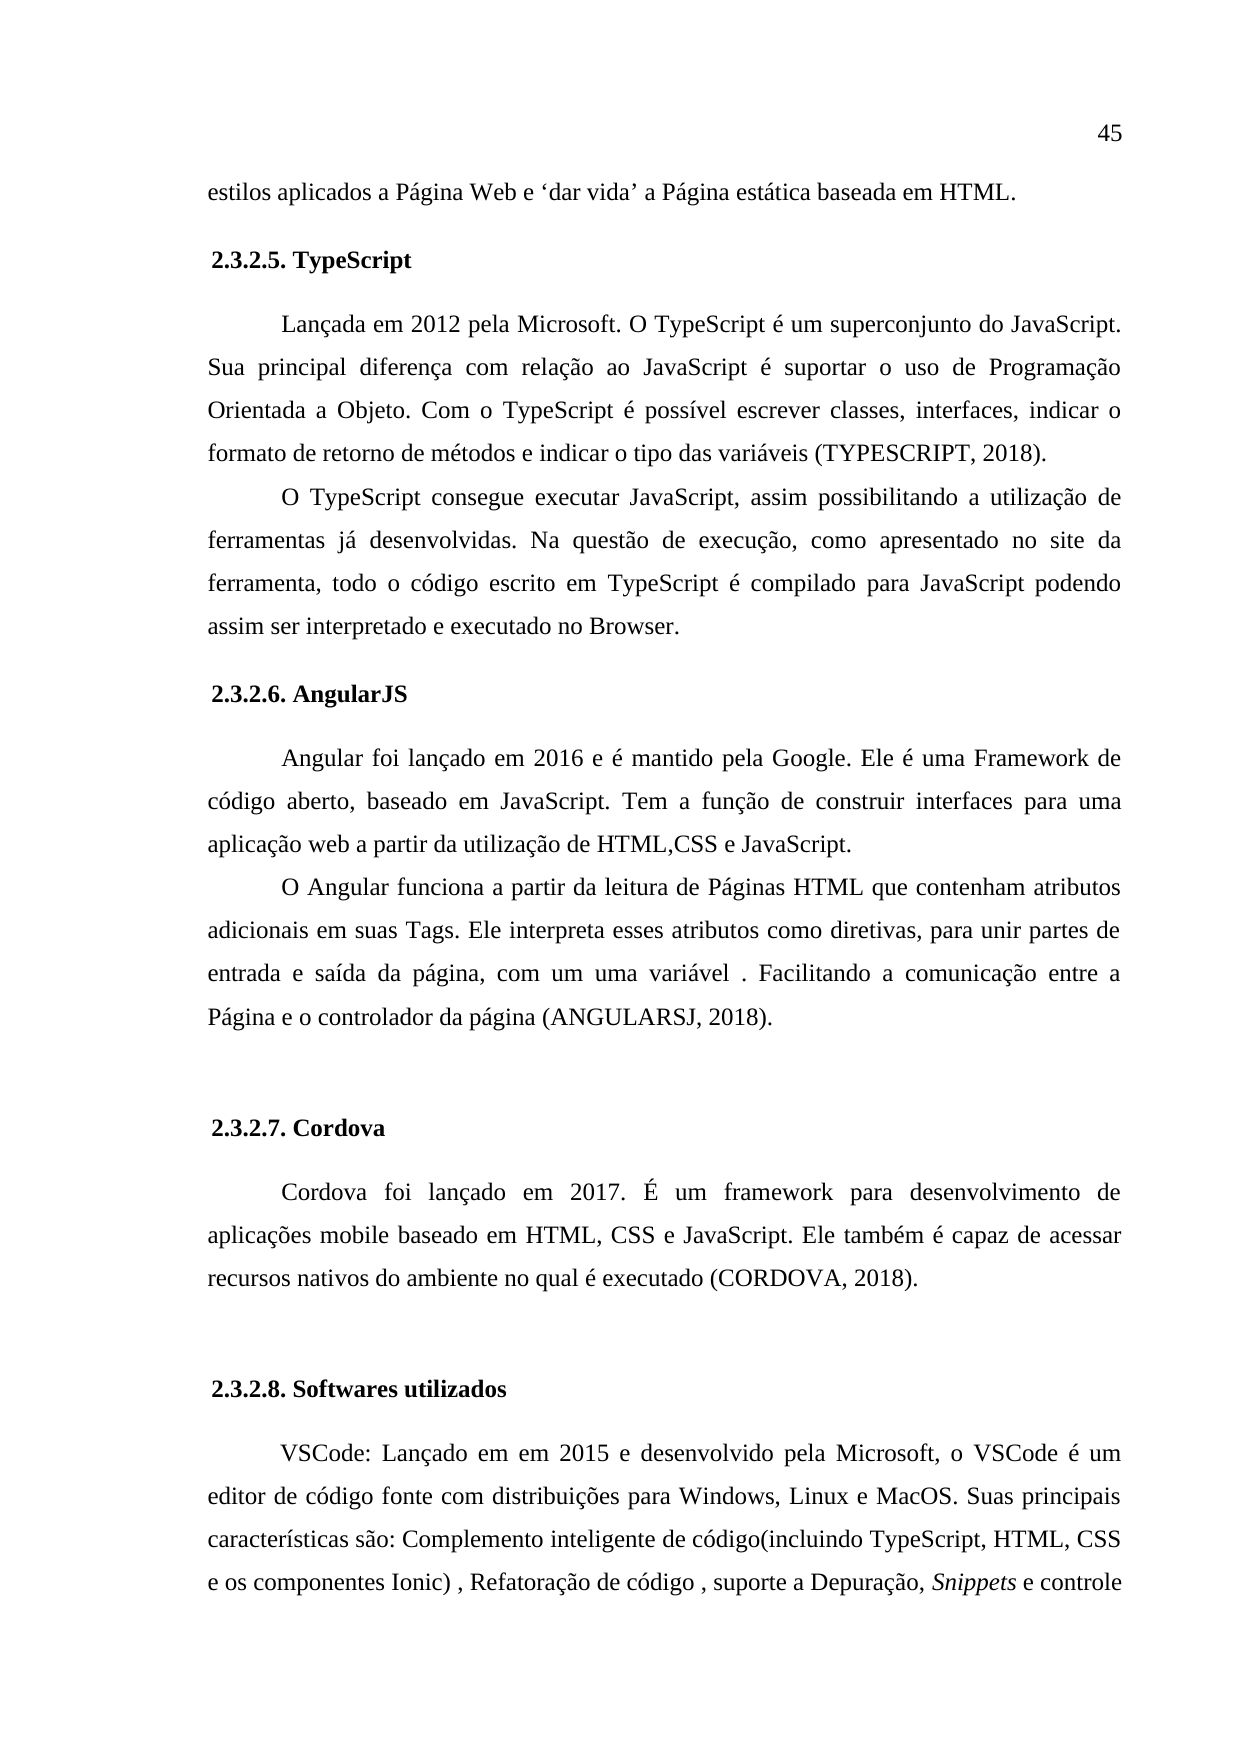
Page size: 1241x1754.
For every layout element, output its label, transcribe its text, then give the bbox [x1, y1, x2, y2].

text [207, 1438, 1122, 1596]
subtitle Softwares utilizados [211, 1374, 1122, 1403]
subtitle Cordova [211, 1113, 1122, 1142]
subtitle TypeScript [211, 245, 1122, 274]
text Angular foi lançado em 2016 e é mantido pela Google. Ele é uma Framework de código aberto, baseado em JavaScript. Tem a função de construir interfaces para uma aplicação web a partir da utilização de HTML,CSS e JavaScript. [207, 743, 1122, 858]
text Cordova foi lançado em 2017. É um framework para desenvolvimento de aplicações mobile baseado em HTML, CSS e JavaScript. Ele também é capaz de acessar recursos nativos do ambiente no qual é executado (CORDOVA, 2018). [207, 1177, 1122, 1292]
text Lançada em 2012 pela Microsoft. O TypeScript é um superconjunto do JavaScript. Sua principal diferença com relação ao JavaScript é suportar o uso de Programação Orientada a Objeto. Com o TypeScript é possível escrever classes, interfaces, indicar o formato de retorno de métodos e indicar o tipo das variáveis (TYPESCRIPT, 2018). [207, 309, 1122, 467]
text O Angular funciona a partir da leitura de Páginas HTML que contenham atributos adicionais em suas Tags. Ele interpreta esses atributos como diretivas, para unir partes de entrada e saída da página, com um uma variável . Facilitando a comunicação entre a Página e o controlador da página (ANGULARSJ, 2018). [207, 872, 1122, 1030]
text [207, 177, 1122, 206]
text O TypeScript consegue executar JavaScript, assim possibilitando a utilização de ferramentas já desenvolvidas. Na questão de execução, como apresentado no site da ferramenta, todo o código escrito em TypeScript é compilado para JavaScript podendo assim ser interpretado e executado no Browser. [207, 482, 1122, 640]
subtitle AngularJS [211, 679, 1122, 708]
